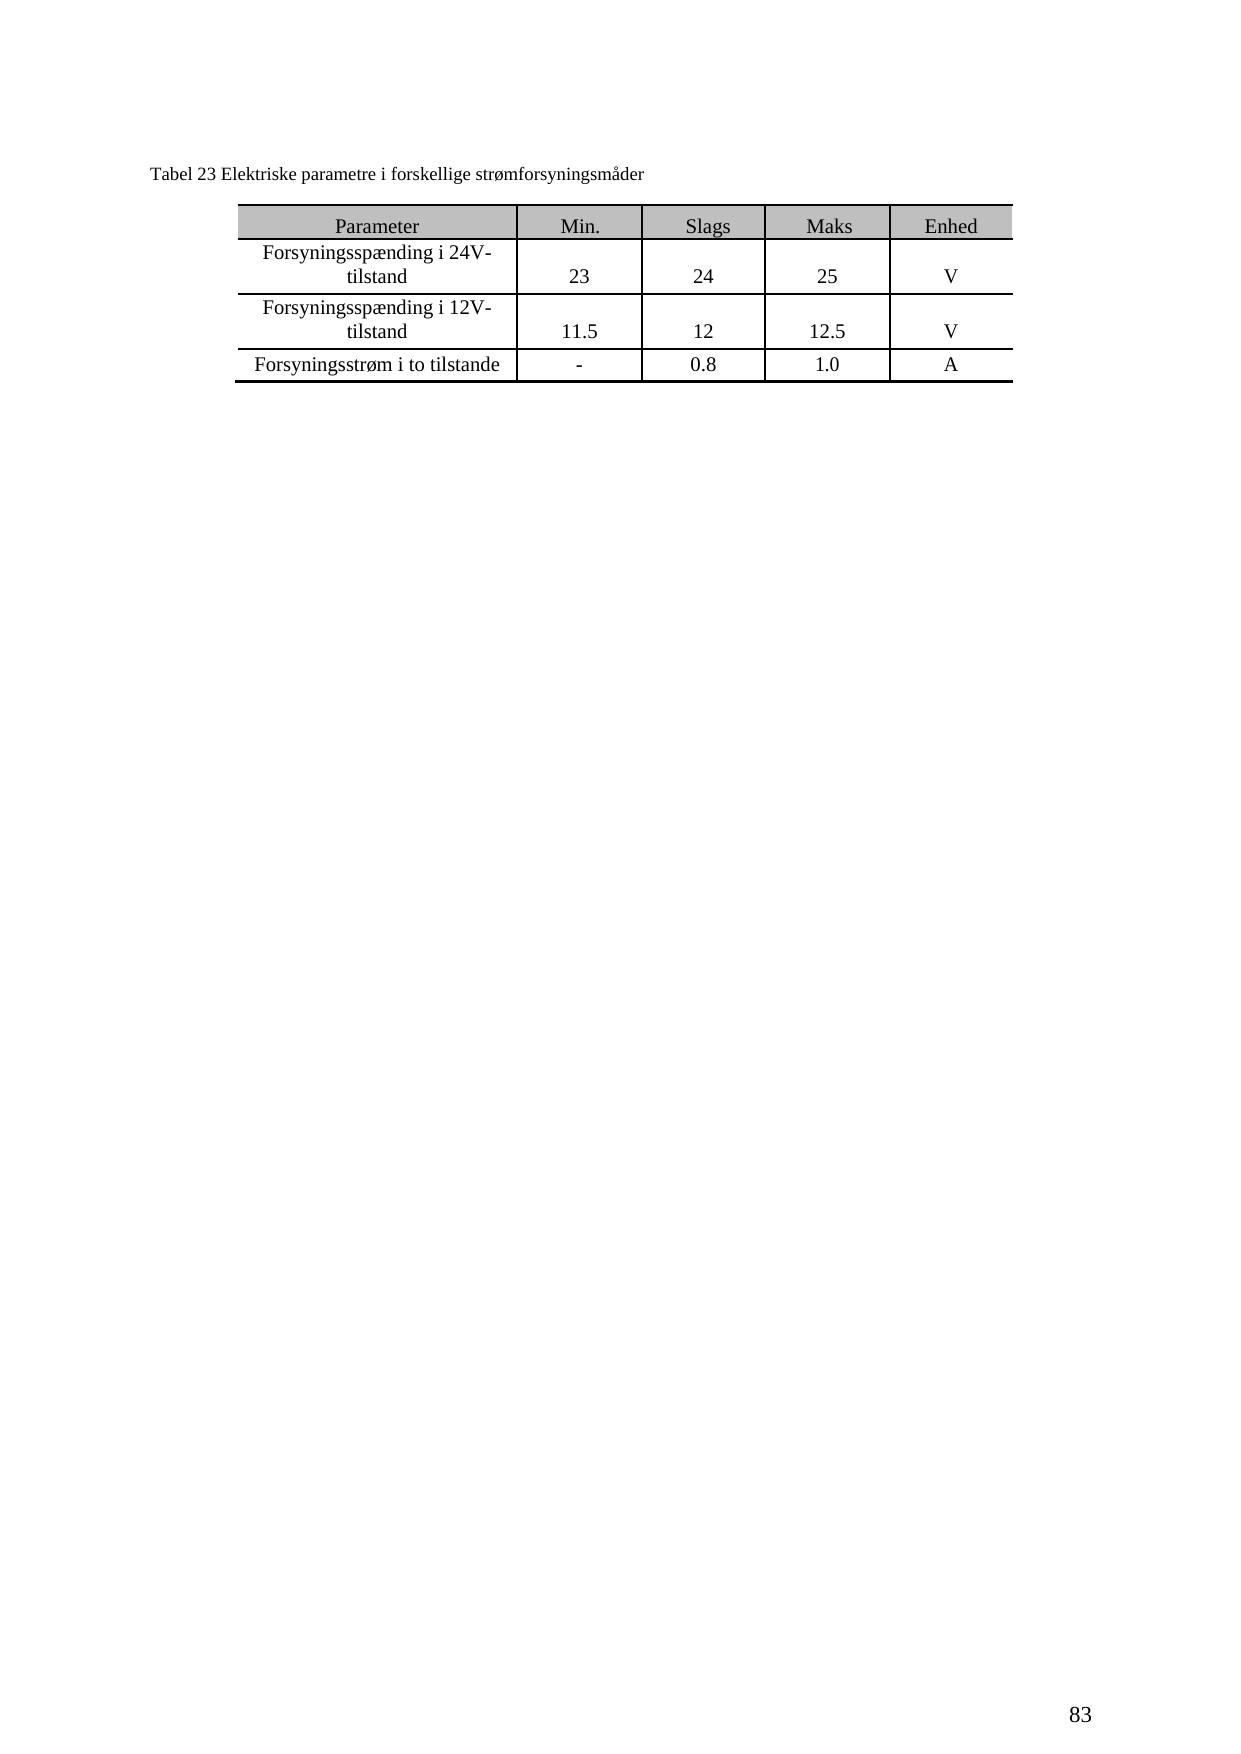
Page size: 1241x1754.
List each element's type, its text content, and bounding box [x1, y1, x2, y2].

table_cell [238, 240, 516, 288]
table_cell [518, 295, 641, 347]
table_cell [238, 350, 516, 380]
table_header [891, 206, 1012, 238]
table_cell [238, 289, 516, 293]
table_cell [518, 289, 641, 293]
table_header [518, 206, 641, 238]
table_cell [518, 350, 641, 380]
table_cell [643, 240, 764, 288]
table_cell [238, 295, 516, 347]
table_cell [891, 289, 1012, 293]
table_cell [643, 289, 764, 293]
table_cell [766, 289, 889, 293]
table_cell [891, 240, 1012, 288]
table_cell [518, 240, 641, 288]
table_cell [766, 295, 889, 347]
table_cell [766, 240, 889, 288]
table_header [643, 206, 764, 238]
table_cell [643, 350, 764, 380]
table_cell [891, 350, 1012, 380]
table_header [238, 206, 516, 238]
text Tabel 23 Elektriske parametre i forskellige strømforsyningsmåder [150, 163, 1092, 184]
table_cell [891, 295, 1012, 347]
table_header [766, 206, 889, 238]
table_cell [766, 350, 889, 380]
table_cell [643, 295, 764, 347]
